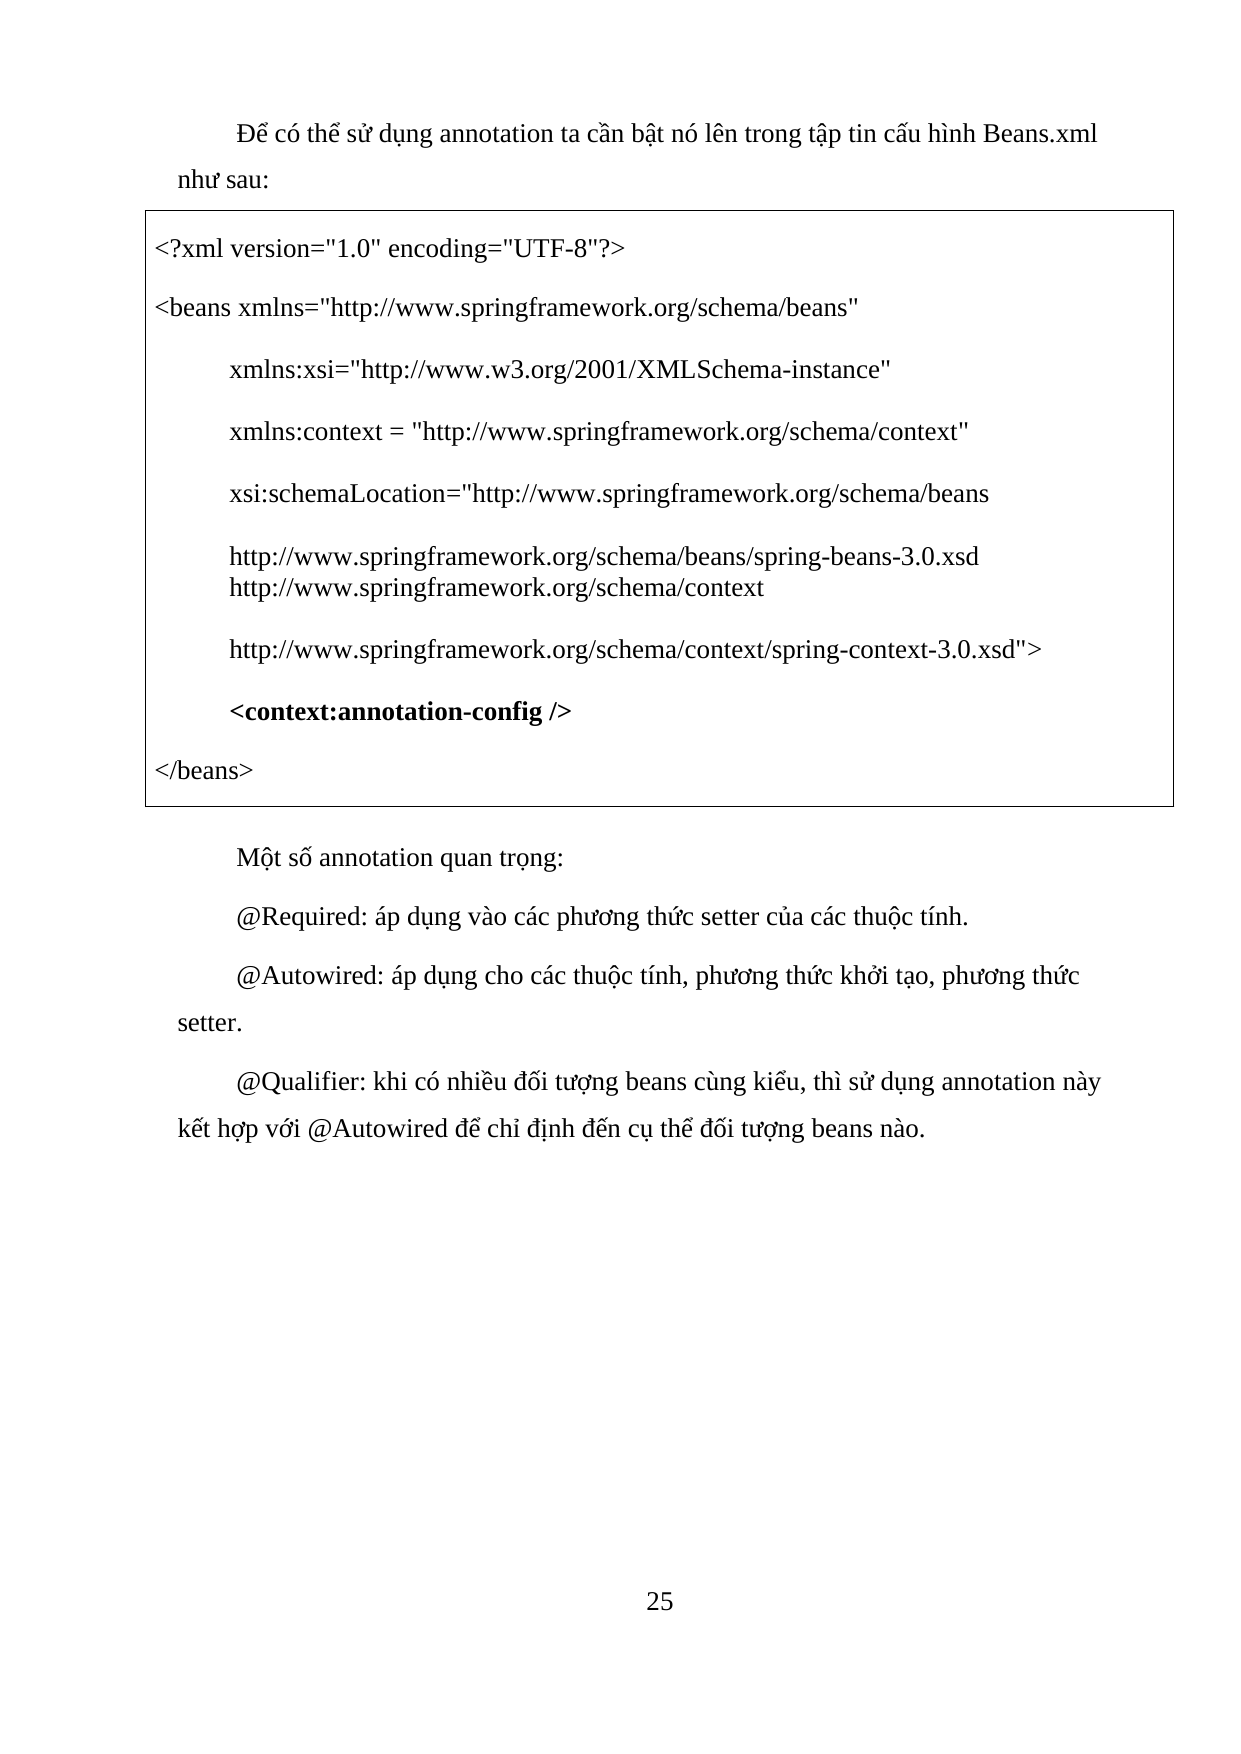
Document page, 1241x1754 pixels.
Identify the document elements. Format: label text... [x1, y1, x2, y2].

text <beans xmlns="http://www.springframework.org/schema/beans" [154, 291, 1165, 322]
text http://www.springframework.org/schema/context/spring-context-3.0.xsd"> [154, 633, 1165, 664]
text xmlns:xsi="http://www.w3.org/2001/XMLSchema-instance" [154, 353, 1165, 384]
text xmlns:context = "http://www.springframework.org/schema/context" [154, 415, 1165, 446]
text setter. [177, 1006, 1165, 1037]
text Để có thể sử dụng annotation ta cần bật nó lên trong tập tin cấu hình Beans.xml như sau: [177, 117, 1100, 194]
text @Required: áp dụng vào các phương thức setter của các thuộc tính. @Autowired: áp dụng cho các thuộc tính, phương thức khởi tạo, phương thức [236, 878, 1082, 996]
text <?xml version="1.0" encoding="UTF-8"?> [146, 211, 1173, 263]
text Một số annotation quan trọng: [236, 841, 1165, 872]
text @Qualifier: khi có nhiều đối tượng beans cùng kiểu, thì sử dụng annotation này kết hợp với @Autowired để chỉ định đến cụ thể đối tượng beans nào. [177, 1065, 1104, 1143]
text http://www.springframework.org/schema/context [154, 571, 1165, 602]
text <context:annotation-config /> [154, 696, 1165, 727]
text </beans> [146, 732, 1173, 806]
text xsi:schemaLocation="http://www.springframework.org/schema/beans [154, 477, 1165, 509]
text http://www.springframework.org/schema/beans/spring-beans-3.0.xsd [154, 540, 1165, 571]
